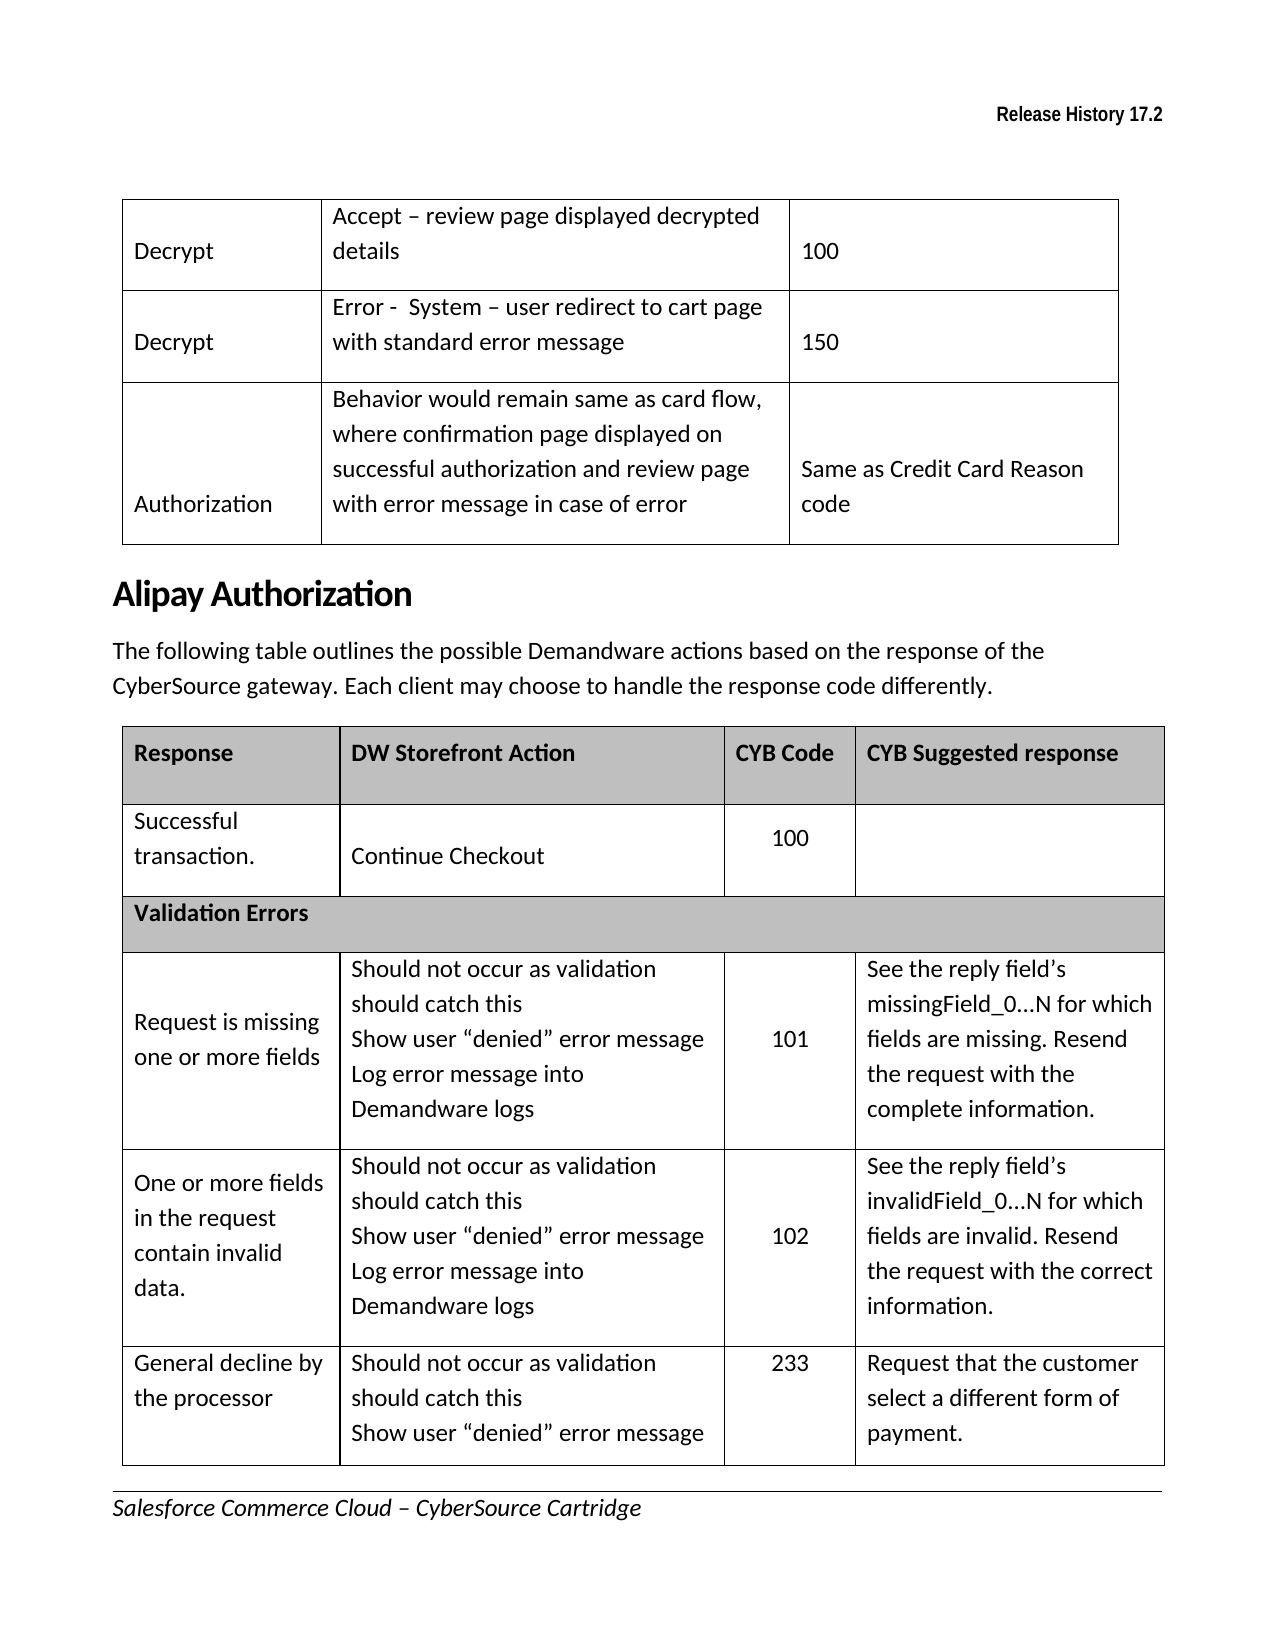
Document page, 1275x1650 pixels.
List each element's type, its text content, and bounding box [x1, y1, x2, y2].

table_header DW Storefront Action [341, 727, 724, 804]
table_cell Behavior would remain same as card flow, where confirmation page displayed on successful authorization and review page with error message in case of error [322, 383, 789, 544]
table_cell Should not occur as validation should catch this Show user “denied” error message Log error message into Demandware logs [341, 1150, 724, 1346]
table_cell Decrypt [123, 291, 321, 382]
table_cell See the reply field’s missingField_0...N for which fields are missing. Resend the request with the complete information. [856, 953, 1164, 1149]
table_cell Error - System – user redirect to cart page with standard error message [322, 291, 789, 382]
table_cell 100 [790, 200, 1118, 290]
table_cell 233 [725, 1347, 855, 1465]
table_cell Accept – review page displayed decrypted details [322, 200, 789, 290]
text The following table outlines the possible Demandware actions based on the response of the CyberSource gateway. Each client may choose to handle the response code differently. [112, 635, 1162, 701]
table_cell Validation Errors [123, 897, 1164, 952]
table_cell See the reply field’s invalidField_0...N for which fields are invalid. Resend the request with the correct information. [856, 1150, 1164, 1346]
subtitle Alipay Authorization [112, 570, 1162, 616]
table_cell Authorization [123, 383, 321, 544]
table_cell Same as Credit Card Reason code [790, 383, 1118, 544]
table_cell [856, 1347, 1164, 1465]
table_header Response [123, 727, 339, 804]
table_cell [341, 1347, 724, 1465]
table_cell Request is missing one or more fields [123, 953, 339, 1149]
table_cell Decrypt [123, 200, 321, 290]
table_cell [856, 805, 1164, 896]
table_cell 102 [725, 1150, 855, 1346]
table_cell Continue Checkout [341, 805, 724, 896]
table_header CYB Code [725, 727, 855, 804]
table_header CYB Suggested response [856, 727, 1164, 804]
table_cell 101 [725, 953, 855, 1149]
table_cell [123, 1347, 339, 1465]
table_cell Should not occur as validation should catch this Show user “denied” error message Log error message into Demandware logs [341, 953, 724, 1149]
table_cell One or more fields in the request contain invalid data. [123, 1150, 339, 1346]
table_cell 100 [725, 805, 855, 896]
table_cell 150 [790, 291, 1118, 382]
table_cell Successful transaction. [123, 805, 339, 896]
